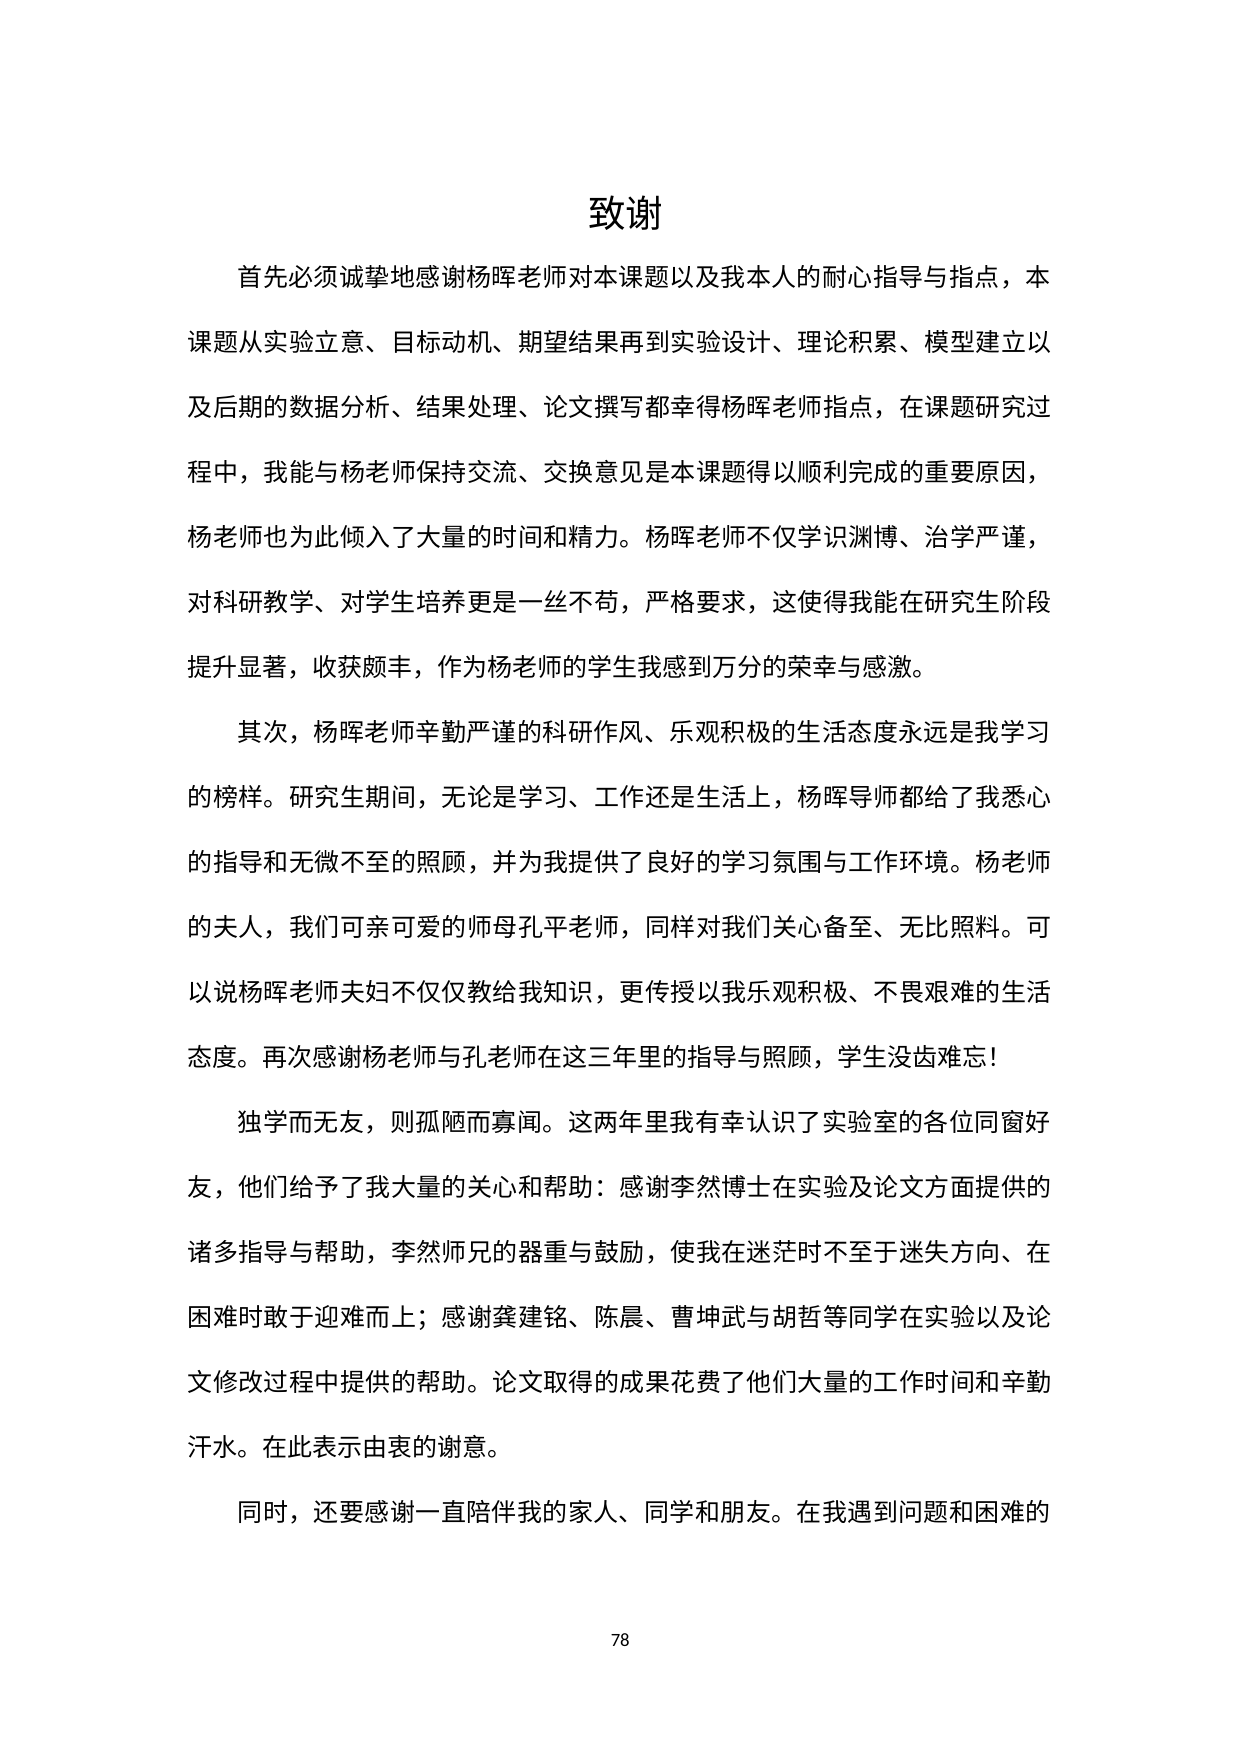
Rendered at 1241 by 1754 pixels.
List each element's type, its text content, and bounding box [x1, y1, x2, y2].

text 独学而无友，则孤陋而寡闻。这两年里我有幸认识了实验室的各位同窗好友，他们给予了我大量的关心和帮助：感谢李然博士在实验及论文方面提供的诸多指导与帮助，李然师兄的器重与鼓励，使我在迷茫时不至于迷失方向、在困难时敢于迎难而上；感谢龚建铭、陈晨、曹坤武与胡哲等同学在实验以及论文修改过程中提供的帮助。论文取得的成果花费了他们大量的工作时间和辛勤汗水。在此表示由衷的谢意。 [187, 1088, 1053, 1478]
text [187, 1478, 1053, 1543]
text 致谢 [198, 178, 1053, 243]
text 其次，杨晖老师辛勤严谨的科研作风、乐观积极的生活态度永远是我学习的榜样。研究生期间，无论是学习、工作还是生活上，杨晖导师都给了我悉心的指导和无微不至的照顾，并为我提供了良好的学习氛围与工作环境。杨老师的夫人，我们可亲可爱的师母孔平老师，同样对我们关心备至、无比照料。可以说杨晖老师夫妇不仅仅教给我知识，更传授以我乐观积极、不畏艰难的生活态度。再次感谢杨老师与孔老师在这三年里的指导与照顾，学生没齿难忘！ [187, 698, 1053, 1088]
text 首先必须诚挚地感谢杨晖老师对本课题以及我本人的耐心指导与指点，本课题从实验立意、目标动机、期望结果再到实验设计、理论积累、模型建立以及后期的数据分析、结果处理、论文撰写都幸得杨晖老师指点，在课题研究过程中，我能与杨老师保持交流、交换意见是本课题得以顺利完成的重要原因，杨老师也为此倾入了大量的时间和精力。杨晖老师不仅学识渊博、治学严谨，对科研教学、对学生培养更是一丝不苟，严格要求，这使得我能在研究生阶段提升显著，收获颇丰，作为杨老师的学生我感到万分的荣幸与感激。 [187, 243, 1053, 698]
